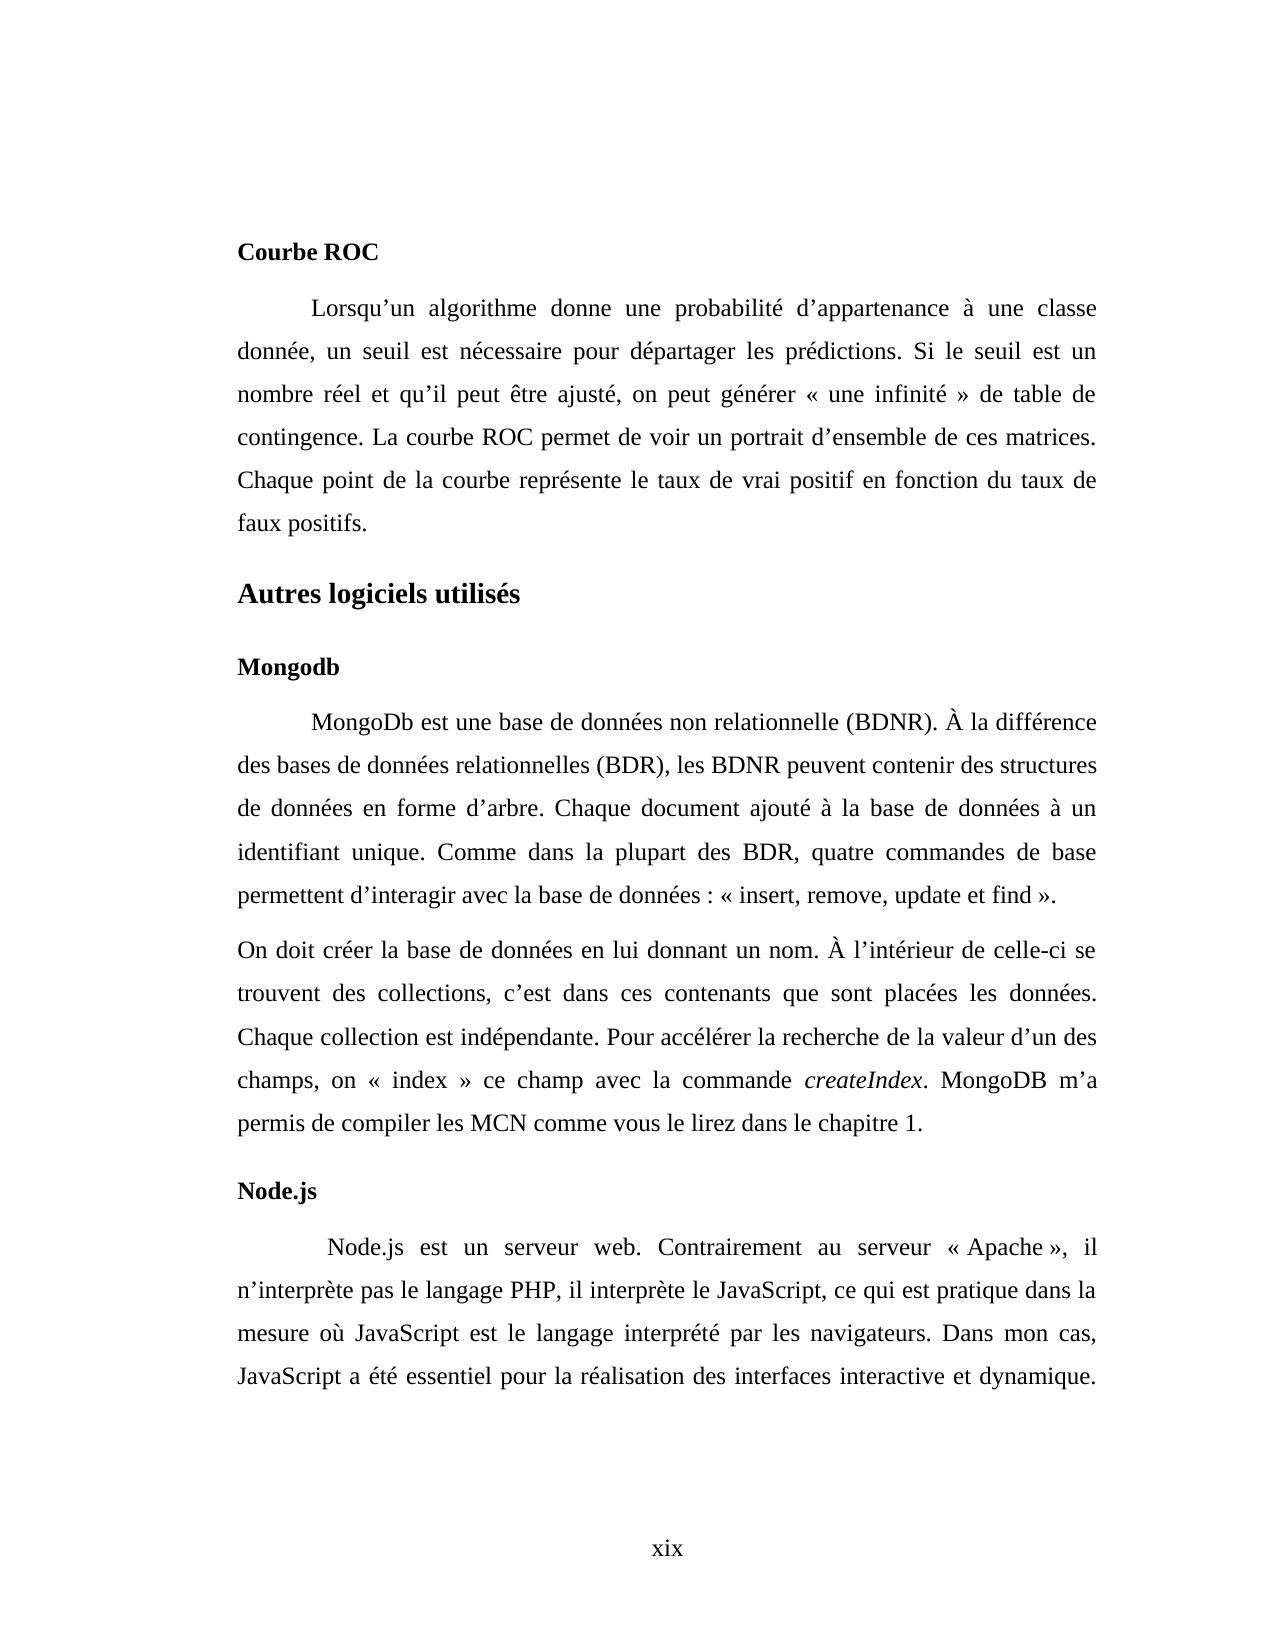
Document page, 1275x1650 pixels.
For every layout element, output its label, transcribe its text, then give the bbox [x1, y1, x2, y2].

text On doit créer la base de données en lui donnant un nom. À l’intérieur de celle-ci se trouvent des collections, c’est dans ces contenants que sont placées les données. Chaque collection est indépendante. Pour accélérer la recherche de la valeur d’un des champs, on « index » ce champ avec la commande createIndex. MongoDB m’a permis de compiler les MCN comme vous le lirez dans le chapitre 1. [237, 935, 1098, 1137]
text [237, 1232, 1098, 1390]
subtitle Courbe ROC [237, 237, 1098, 266]
subtitle Autres logiciels utilisés [237, 576, 1098, 610]
subtitle Mongodb [237, 652, 1098, 680]
text Lorsqu’un algorithme donne une probabilité d’appartenance à une classe donnée, un seuil est nécessaire pour départager les prédictions. Si le seuil est un nombre réel et qu’il peut être ajusté, on peut générer « une infinité » de table de contingence. La courbe ROC permet de voir un portrait d’ensemble de ces matrices. Chaque point de la courbe représente le taux de vrai positif en fonction du taux de faux positifs. [237, 293, 1098, 537]
subtitle Node.js [237, 1176, 1098, 1205]
text MongoDb est une base de données non relationnelle (BDNR). À la différence des bases de données relationnelles (BDR), les BDNR peuvent contenir des structures de données en forme d’arbre. Chaque document ajouté à la base de données à un identifiant unique. Comme dans la plupart des BDR, quatre commandes de base permettent d’interagir avec la base de données : « insert, remove, update et find ». [237, 707, 1098, 908]
